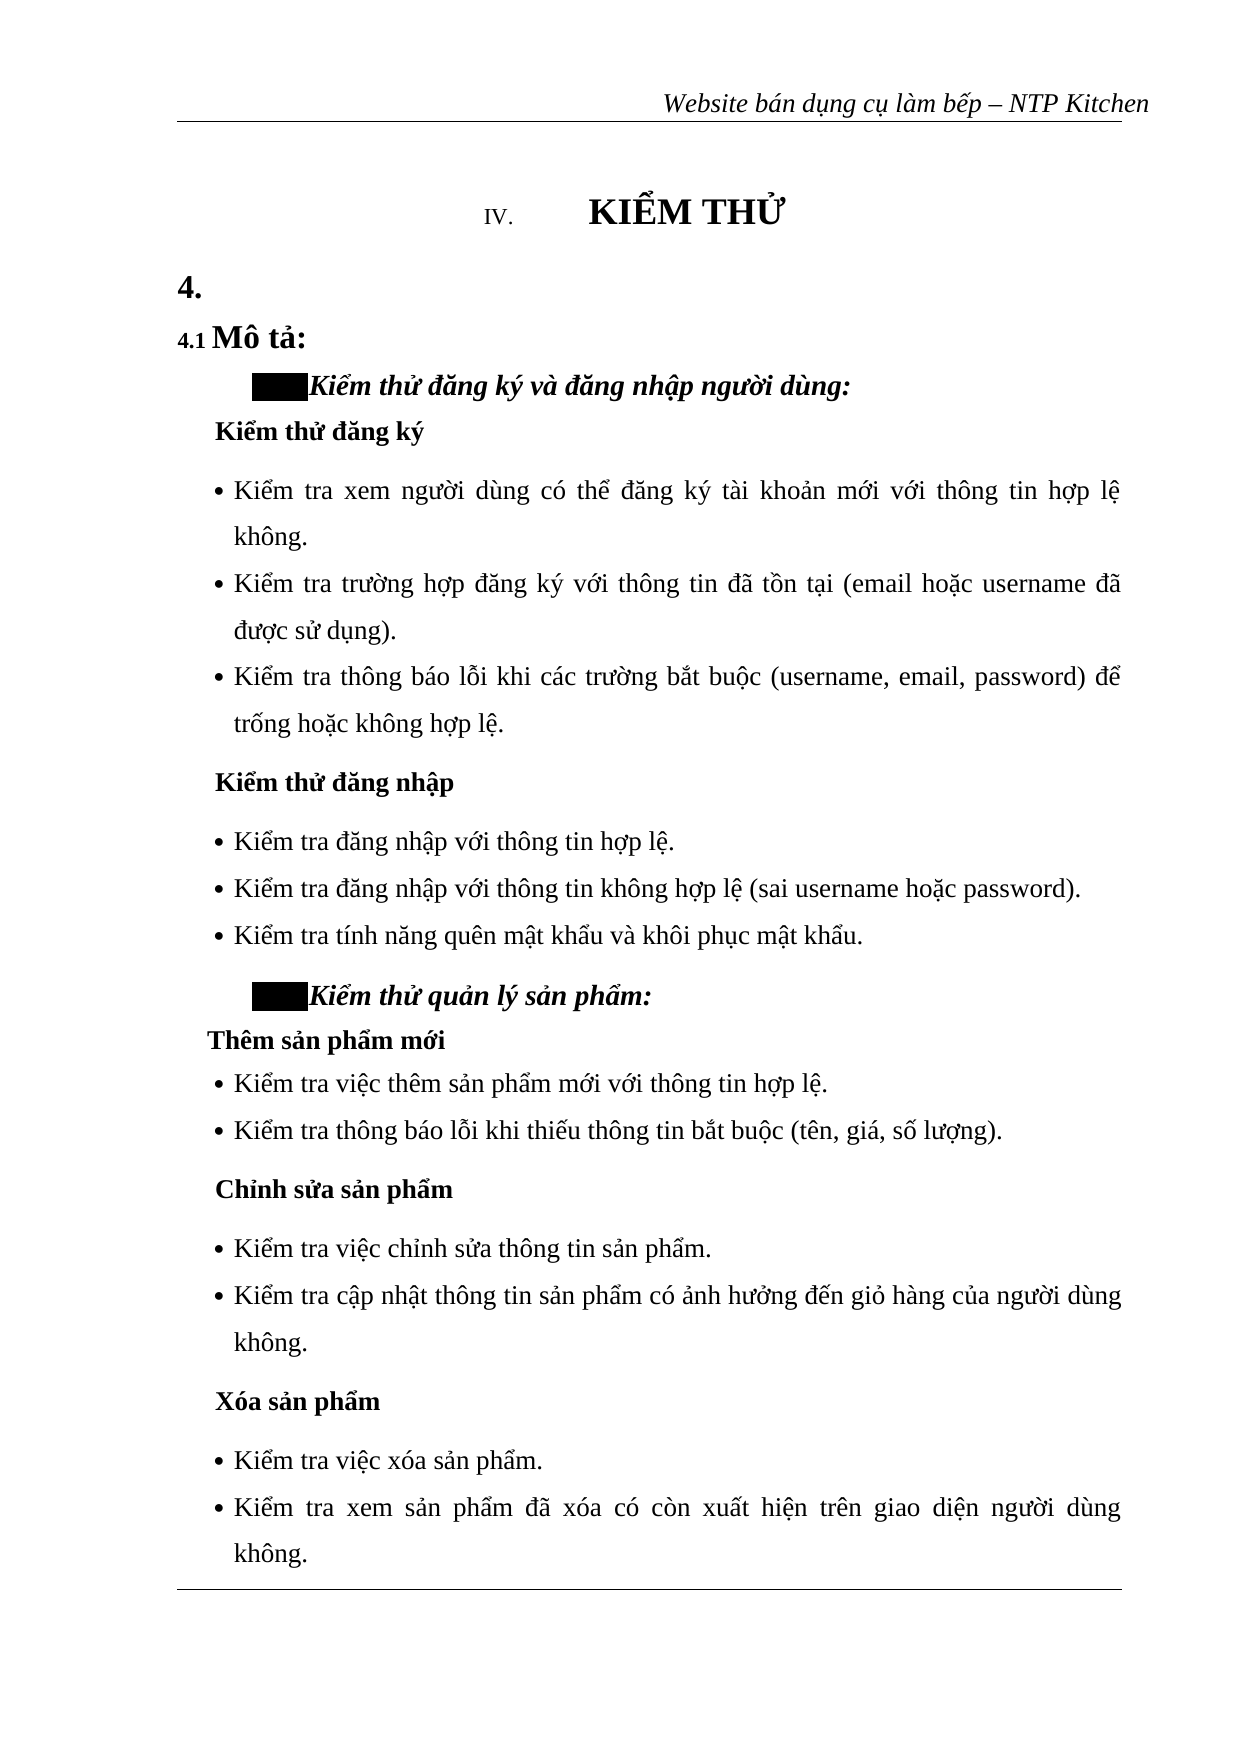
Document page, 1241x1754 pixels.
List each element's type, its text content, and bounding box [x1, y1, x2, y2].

list Kiểm tra xem người dùng có thể đăng ký tài khoản mới với thông tin hợp lệ không. [215, 474, 1122, 552]
text Xóa sản phẩm [215, 1385, 1122, 1416]
subtitle KIỂM THỬ [177, 190, 1122, 233]
list Kiểm tra việc chỉnh sửa thông tin sản phẩm. [215, 1233, 1122, 1264]
text Kiểm thử đăng nhập [215, 766, 1122, 797]
list Kiểm tra việc xóa sản phẩm. [215, 1444, 1122, 1475]
list Kiểm tra tính năng quên mật khẩu và khôi phục mật khẩu. [215, 919, 1122, 950]
list Kiểm tra đăng nhập với thông tin không hợp lệ (sai username hoặc password). [215, 872, 1122, 903]
subtitle Kiểm thử quản lý sản phẩm: [252, 978, 1122, 1011]
list Kiểm tra việc thêm sản phẩm mới với thông tin hợp lệ. [215, 1068, 1122, 1099]
text Thêm sản phẩm mới [177, 1024, 1122, 1055]
list Kiểm tra cập nhật thông tin sản phẩm có ảnh hưởng đến giỏ hàng của người dùng không. [215, 1279, 1122, 1357]
list Kiểm tra trường hợp đăng ký với thông tin đã tồn tại (email hoặc username đã được sử dụng). [215, 567, 1122, 645]
text Chỉnh sửa sản phẩm [215, 1173, 1122, 1204]
list Kiểm tra thông báo lỗi khi các trường bắt buộc (username, email, password) để trống hoặc không hợp lệ. [215, 660, 1122, 738]
list Kiểm tra xem sản phẩm đã xóa có còn xuất hiện trên giao diện người dùng không. [215, 1491, 1122, 1569]
list Kiểm tra thông báo lỗi khi thiếu thông tin bắt buộc (tên, giá, số lượng). [215, 1114, 1122, 1145]
subtitle Mô tả: [177, 318, 1122, 356]
subtitle Kiểm thử đăng ký và đăng nhập người dùng: [252, 368, 1122, 402]
list Kiểm tra đăng nhập với thông tin hợp lệ. [215, 825, 1122, 857]
text Kiểm thử đăng ký [177, 414, 1122, 446]
